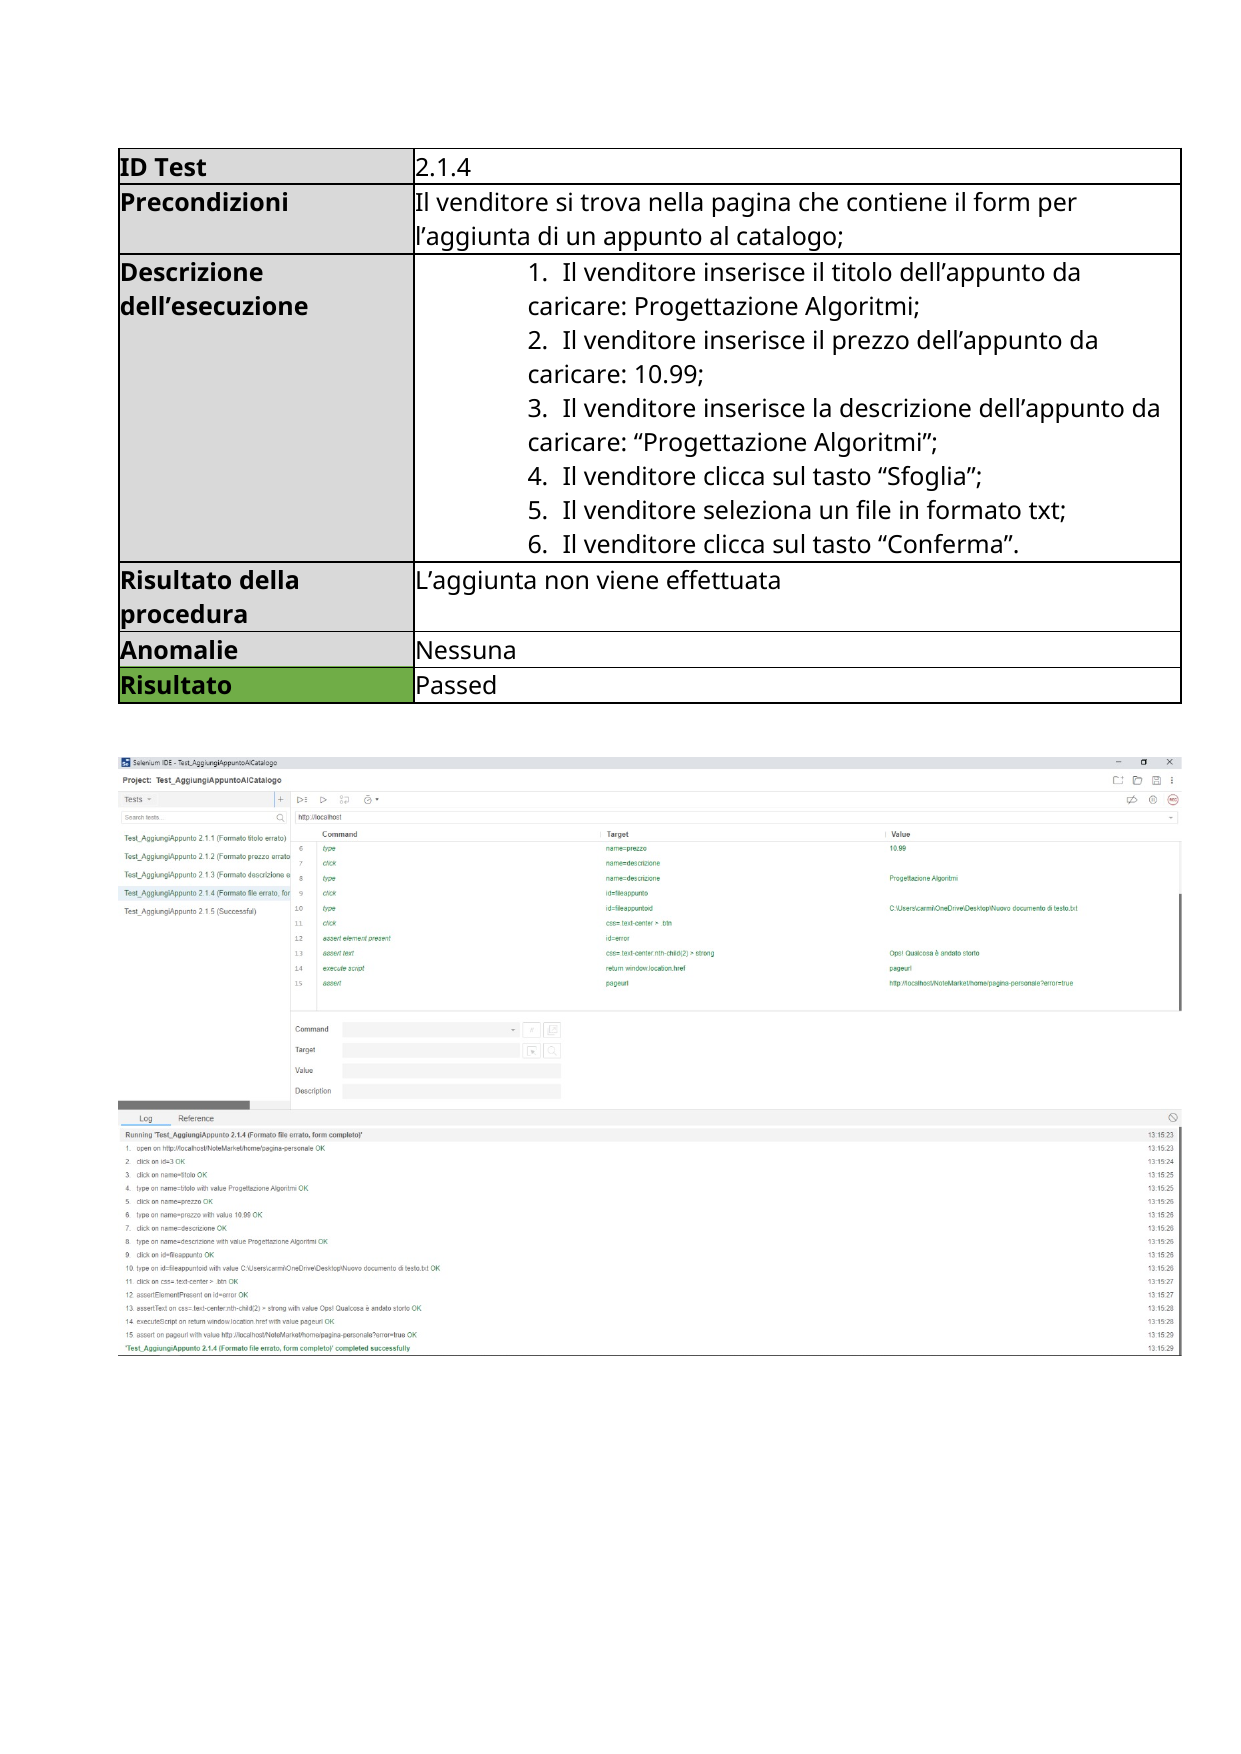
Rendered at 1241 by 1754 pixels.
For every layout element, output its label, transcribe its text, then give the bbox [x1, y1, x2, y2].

table_header ID Test [120, 149, 413, 183]
table_cell Il venditore inserisce il titolo dell’appunto da caricare: Progettazione Algoritmi; Il venditore inserisce il prezzo dell’appunto da caricare: 10.99; Il venditore inserisce la descrizione dell’appunto da caricare: “Progettazione Algoritmi”; Il venditore clicca sul tasto “Sfoglia”; Il venditore seleziona un file in formato txt; Il venditore clicca sul tasto “Conferma”. [415, 255, 1180, 561]
table_cell Passed [415, 668, 1180, 702]
table_cell Precondizioni [120, 185, 413, 253]
table_cell Risultato della procedura [120, 563, 413, 631]
table_cell L’aggiunta non viene effettuata [415, 563, 1180, 631]
table_header 2.1.4 [415, 149, 1180, 183]
table_cell Il venditore si trova nella pagina che contiene il form per l’aggiunta di un appunto al catalogo; [415, 185, 1180, 253]
table_cell Risultato [120, 668, 413, 702]
table_cell Anomalie [120, 632, 413, 666]
table_cell Nessuna [415, 632, 1180, 666]
table_cell Descrizione dell’esecuzione [120, 255, 413, 561]
picture [118, 757, 1182, 1356]
